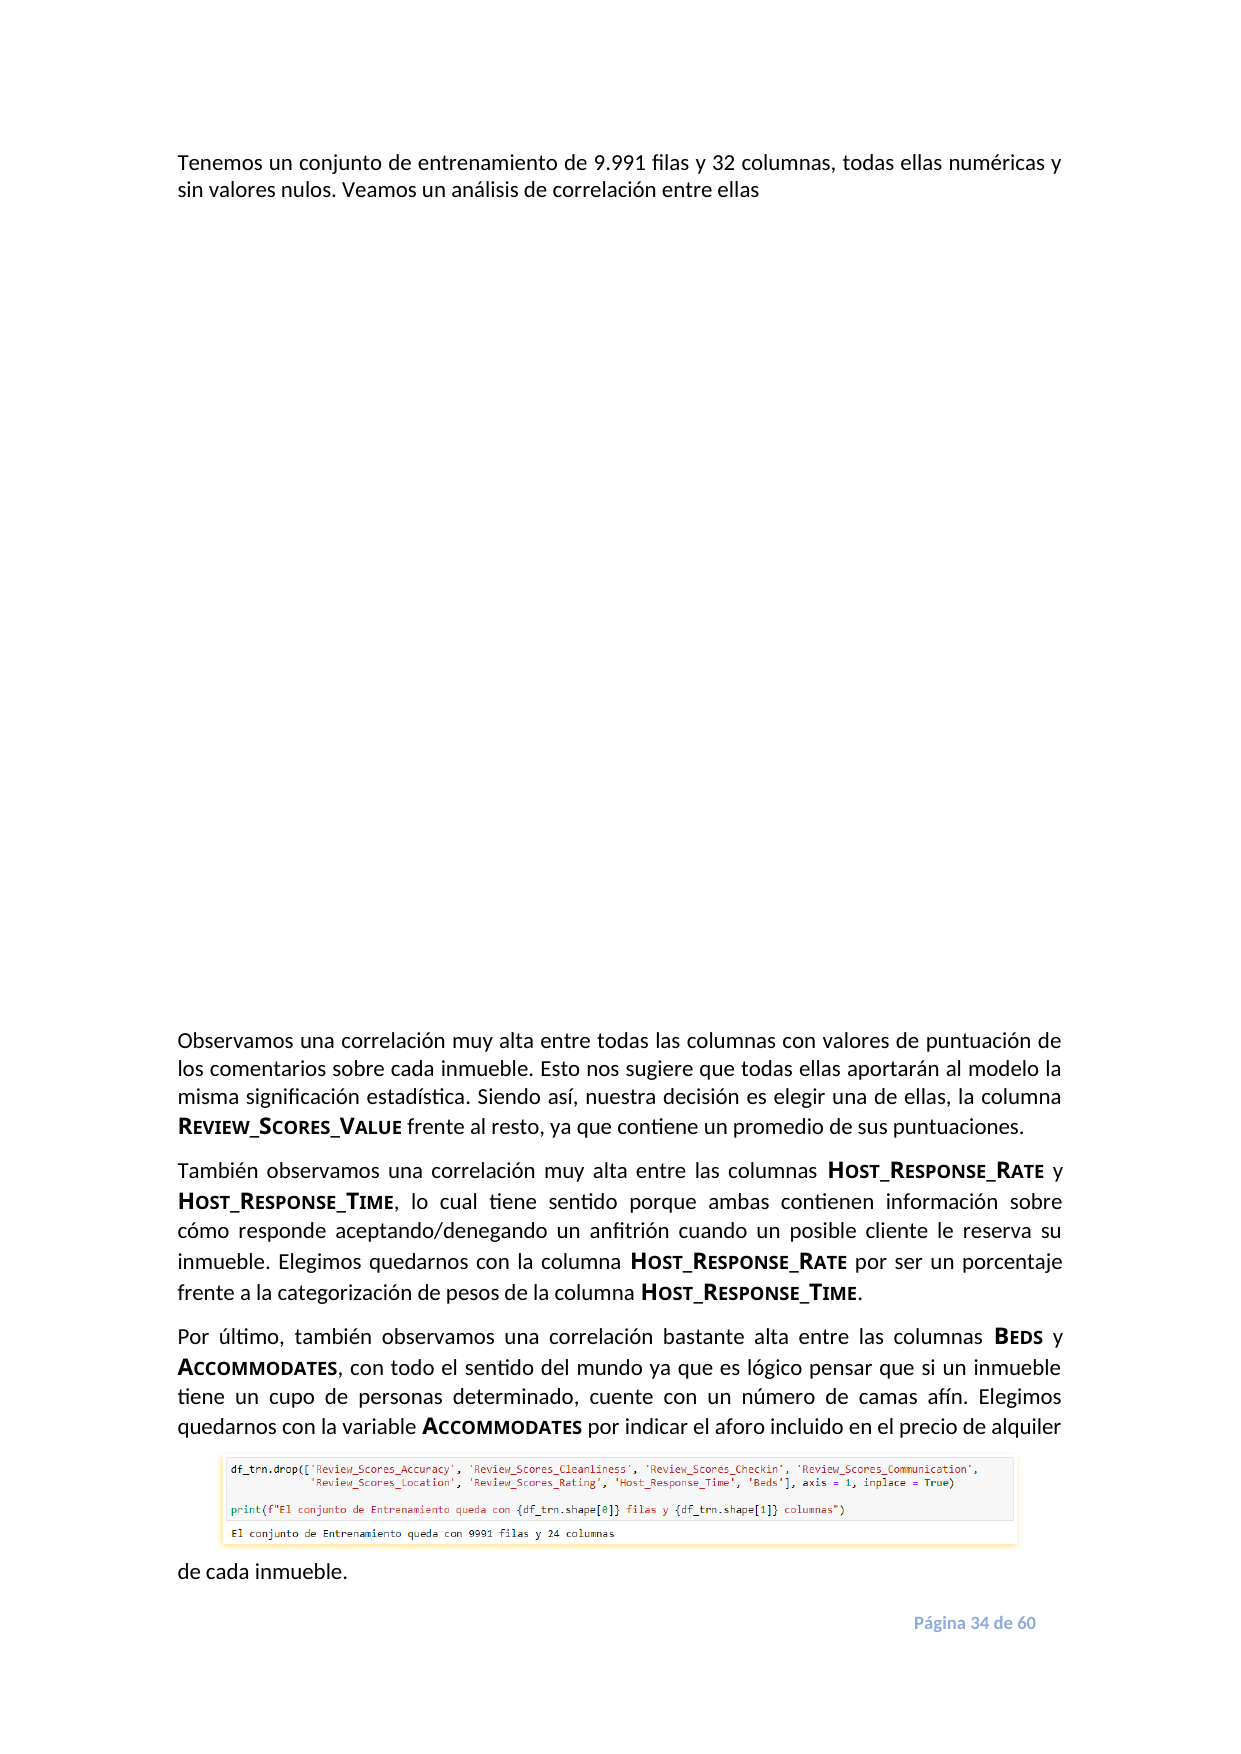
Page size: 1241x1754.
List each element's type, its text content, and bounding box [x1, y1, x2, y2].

picture [223, 1454, 1017, 1544]
text También observamos una correlación muy alta entre las columnas Host_Response_Rate y Host_Response_Time, lo cual tiene sentido porque ambas contienen información sobre cómo responde aceptando/denegando un anfitrión cuando un posible cliente le reserva su inmueble. Elegimos quedarnos con la columna Host_Response_Rate por ser un porcentaje frente a la categorización de pesos de la columna Host_Response_Time. [177, 1154, 1063, 1307]
text Observamos una correlación muy alta entre todas las columnas con valores de puntuación de los comentarios sobre cada inmueble. Esto nos sugiere que todas ellas aportarán al modelo la misma significación estadística. Siendo así, nuestra decisión es elegir una de ellas, la columna Review_Scores_Value frente al resto, ya que contiene un promedio de sus puntuaciones. [177, 241, 1063, 1142]
text Tenemos un conjunto de entrenamiento de 9.991 filas y 32 columnas, todas ellas numéricas y sin valores nulos. Veamos un análisis de correlación entre ellas [177, 148, 1063, 204]
